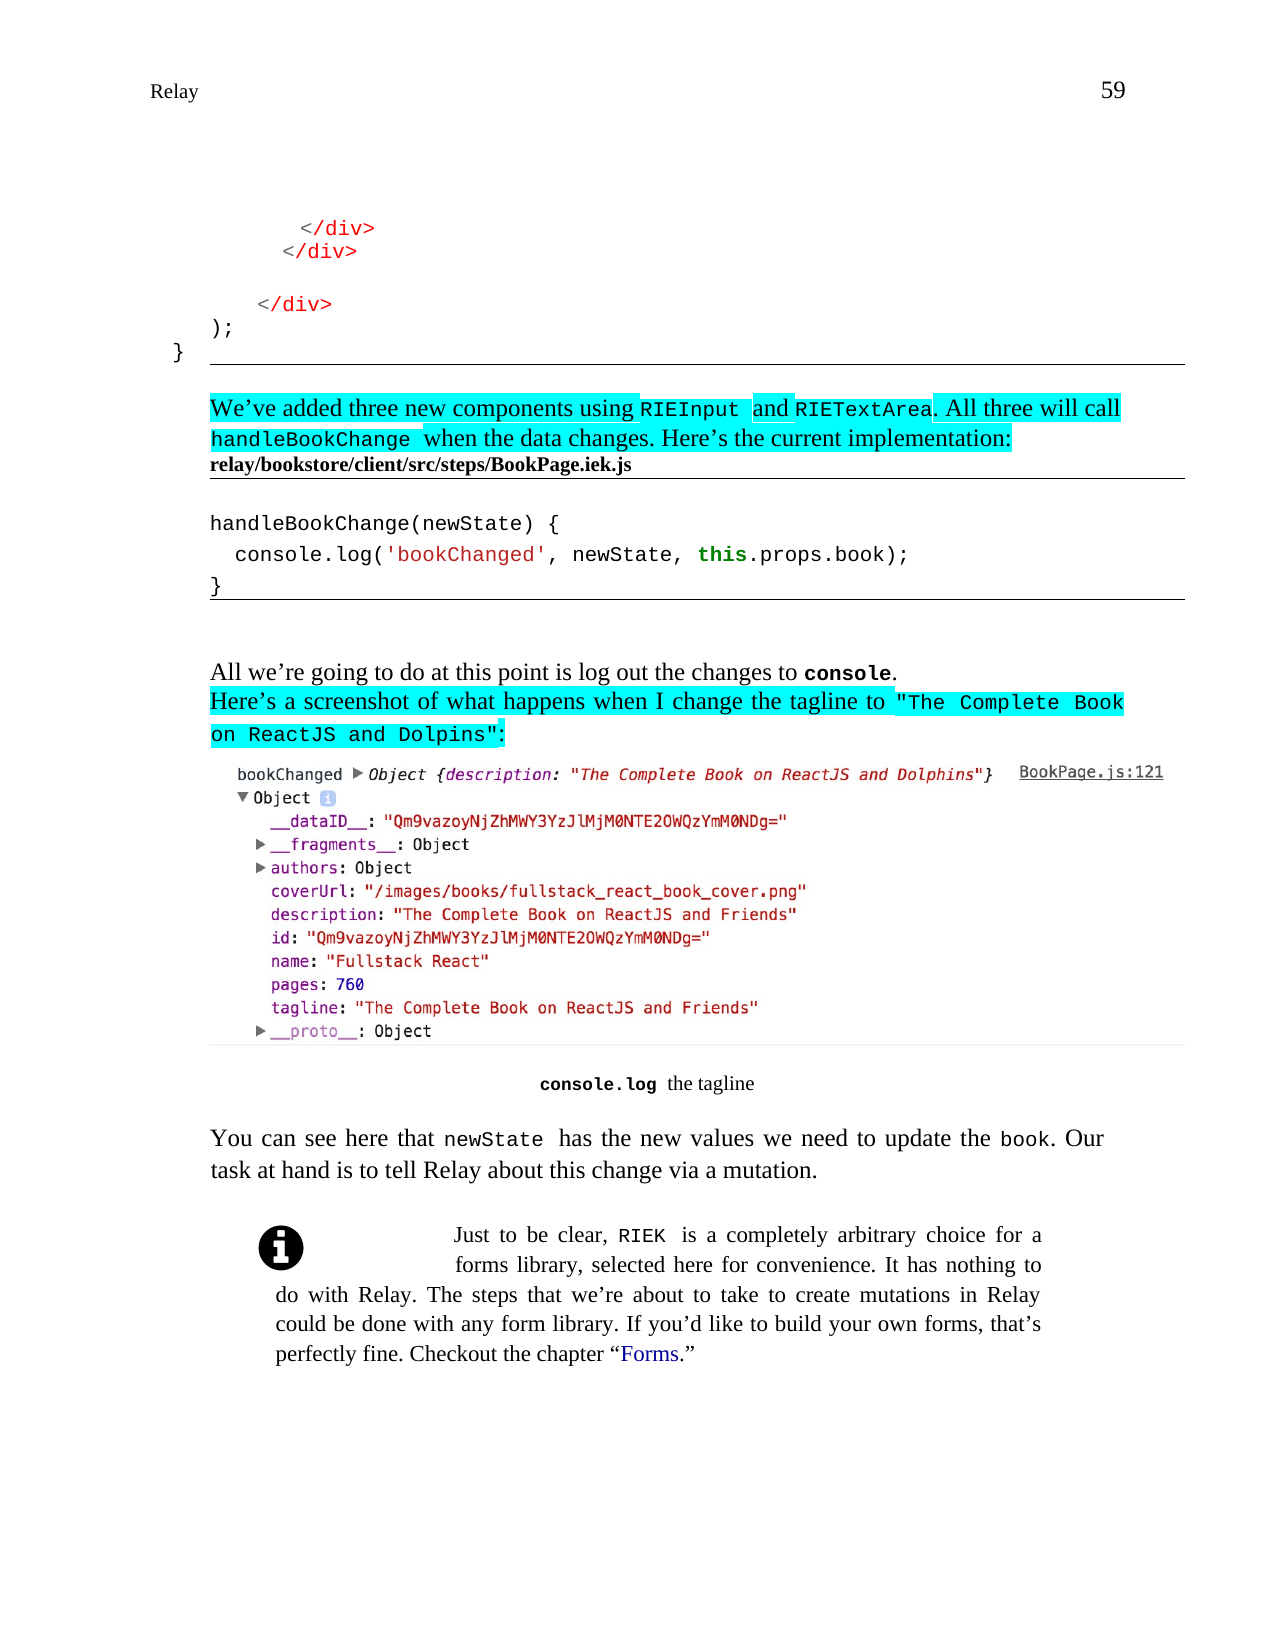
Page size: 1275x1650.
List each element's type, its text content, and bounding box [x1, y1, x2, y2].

text All we’re going to do at this point is log out the changes to console. [209, 657, 1124, 686]
text You can see here that newState has the new values we need to update the book. Our task at hand is to tell Relay about this change via a mutation. [209, 1123, 1104, 1184]
text } [209, 576, 1126, 599]
picture [251, 1218, 311, 1278]
text Here’s a screenshot of what happens when I change the tagline to "The Complete Book on ReactJS and Dolpins": [209, 686, 1124, 748]
text } [172, 341, 1126, 364]
text We’ve added three new components using RIEInput and RIETextArea. All three will call handleBookChange when the data changes. Here’s the current implementation: [795, 393, 1124, 452]
text We’ve added three new components using RIEInput and RIETextArea. All three will call handleBookChange when the data changes. Here’s the current implementation: [209, 393, 640, 452]
text console.log the tagline [168, 1071, 1126, 1095]
text relay/bookstore/client/src/steps/BookPage.iek.js [209, 452, 1126, 476]
text </div> [300, 217, 1126, 241]
text handleBookChange(newState) { [209, 513, 1126, 537]
text console.log('bookChanged', newState, this.props.book); [209, 544, 1126, 568]
text Just to be clear, RIEK is a completely arbitrary choice for a forms library, selected here for convenience. It has nothing to do with Relay. The steps that we’re about to take to create mutations in Relay could be done with any form library. If you’d like to build your own forms, that’s perfectly fine. Checkout the chapter “Forms.” [274, 1221, 1043, 1366]
text </div> [257, 293, 1126, 317]
picture [209, 762, 1185, 1051]
text ); [209, 317, 1126, 341]
text </div> [214, 241, 1126, 265]
